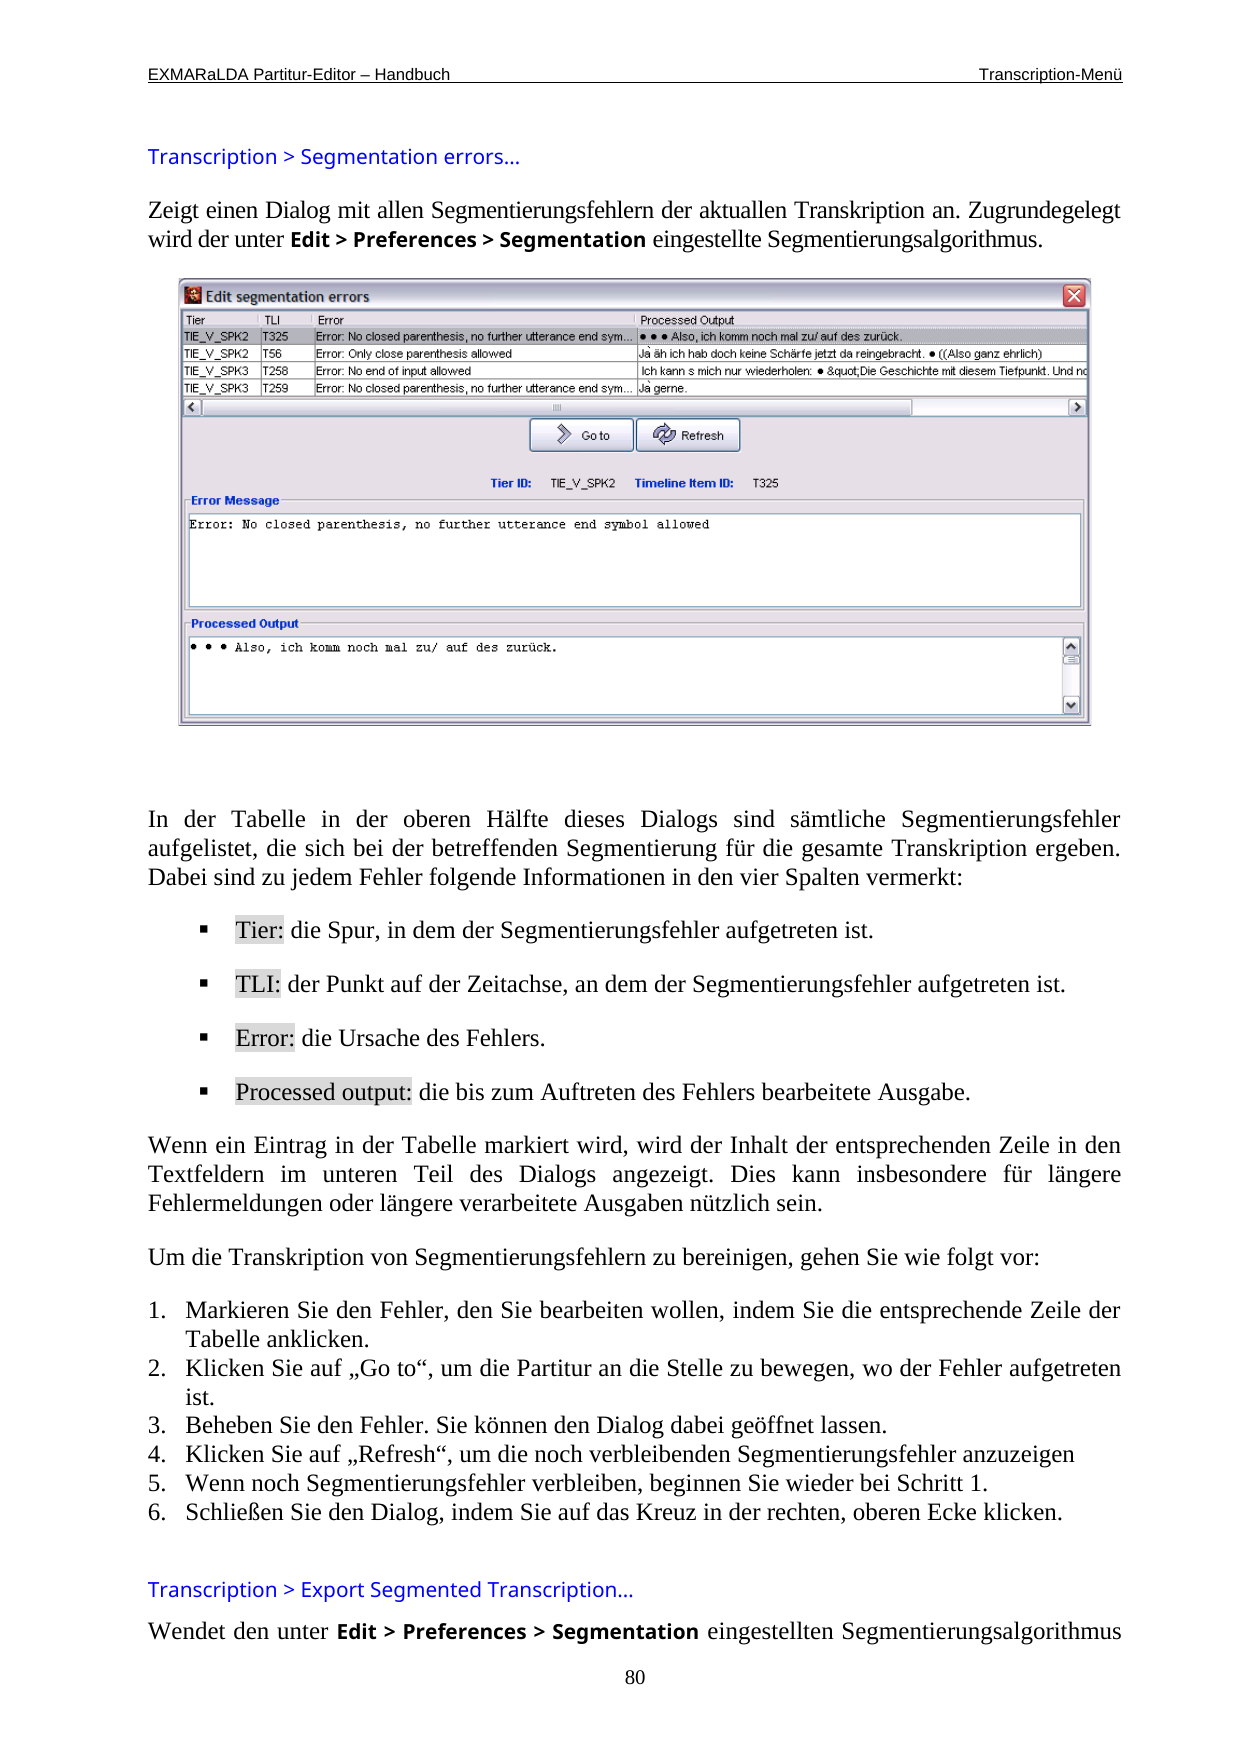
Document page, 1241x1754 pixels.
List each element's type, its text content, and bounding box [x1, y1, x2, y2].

list Tier: die Spur, in dem der Segmentierungsfehler aufgetreten ist. [284, 915, 1122, 944]
list Klicken Sie auf „Refresh“, um die noch verbleibenden Segmentierungsfehler anzuzeigen [148, 1439, 1122, 1468]
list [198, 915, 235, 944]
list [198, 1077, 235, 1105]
text Um die Transkription von Segmentierungsfehlern zu bereinigen, gehen Sie wie folgt vor: [148, 1242, 1122, 1270]
list Beheben Sie den Fehler. Sie können den Dialog dabei geöffnet lassen. [148, 1410, 1122, 1439]
subtitle Transcription > Segmentation errors… [148, 142, 1122, 170]
list Markieren Sie den Fehler, den Sie bearbeiten wollen, indem Sie die entsprechende Zeile der Tabelle anklicken. [148, 1295, 1122, 1353]
text Zeigt einen Dialog mit allen Segmentierungsfehlern der aktuallen Transkription an. Zugrundegelegt wird der unter Edit > Preferences > Segmentation eingestellte Segmentierungsalgorithmus. [148, 195, 1122, 253]
text In der Tabelle in der oberen Hälfte dieses Dialogs sind sämtliche Segmentierungsfehler aufgelistet, die sich bei der betreffenden Segmentierung für die gesamte Transkription ergeben. Dabei sind zu jedem Fehler folgende Informationen in den vier Spalten vermerkt: [148, 804, 1122, 890]
list Klicken Sie auf „Go to“, um die Partitur an die Stelle zu bewegen, wo der Fehler aufgetreten ist. [148, 1353, 1122, 1410]
list Processed output: die bis zum Auftreten des Fehlers bearbeitete Ausgabe. [412, 1077, 1122, 1105]
list TLI: der Punkt auf der Zeitachse, an dem der Segmentierungsfehler aufgetreten ist. [281, 969, 1122, 998]
text Wenn ein Eintrag in der Tabelle markiert wird, wird der Inhalt der entsprechenden Zeile in den Textfeldern im unteren Teil des Dialogs angezeigt. Dies kann insbesondere für längere Fehlermeldungen oder längere verarbeitete Ausgaben nützlich sein. [148, 1130, 1122, 1217]
subtitle Transcription > Export Segmented Transcription… [148, 1575, 1122, 1604]
list Schließen Sie den Dialog, indem Sie auf das Kreuz in der rechten, oberen Ecke klicken. [148, 1497, 1122, 1525]
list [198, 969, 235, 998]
picture [178, 278, 1092, 726]
list Wenn noch Segmentierungsfehler verbleiben, beginnen Sie wieder bei Schritt 1. [148, 1468, 1122, 1497]
list Error: die Ursache des Fehlers. [295, 1023, 1122, 1052]
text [148, 1616, 1122, 1646]
